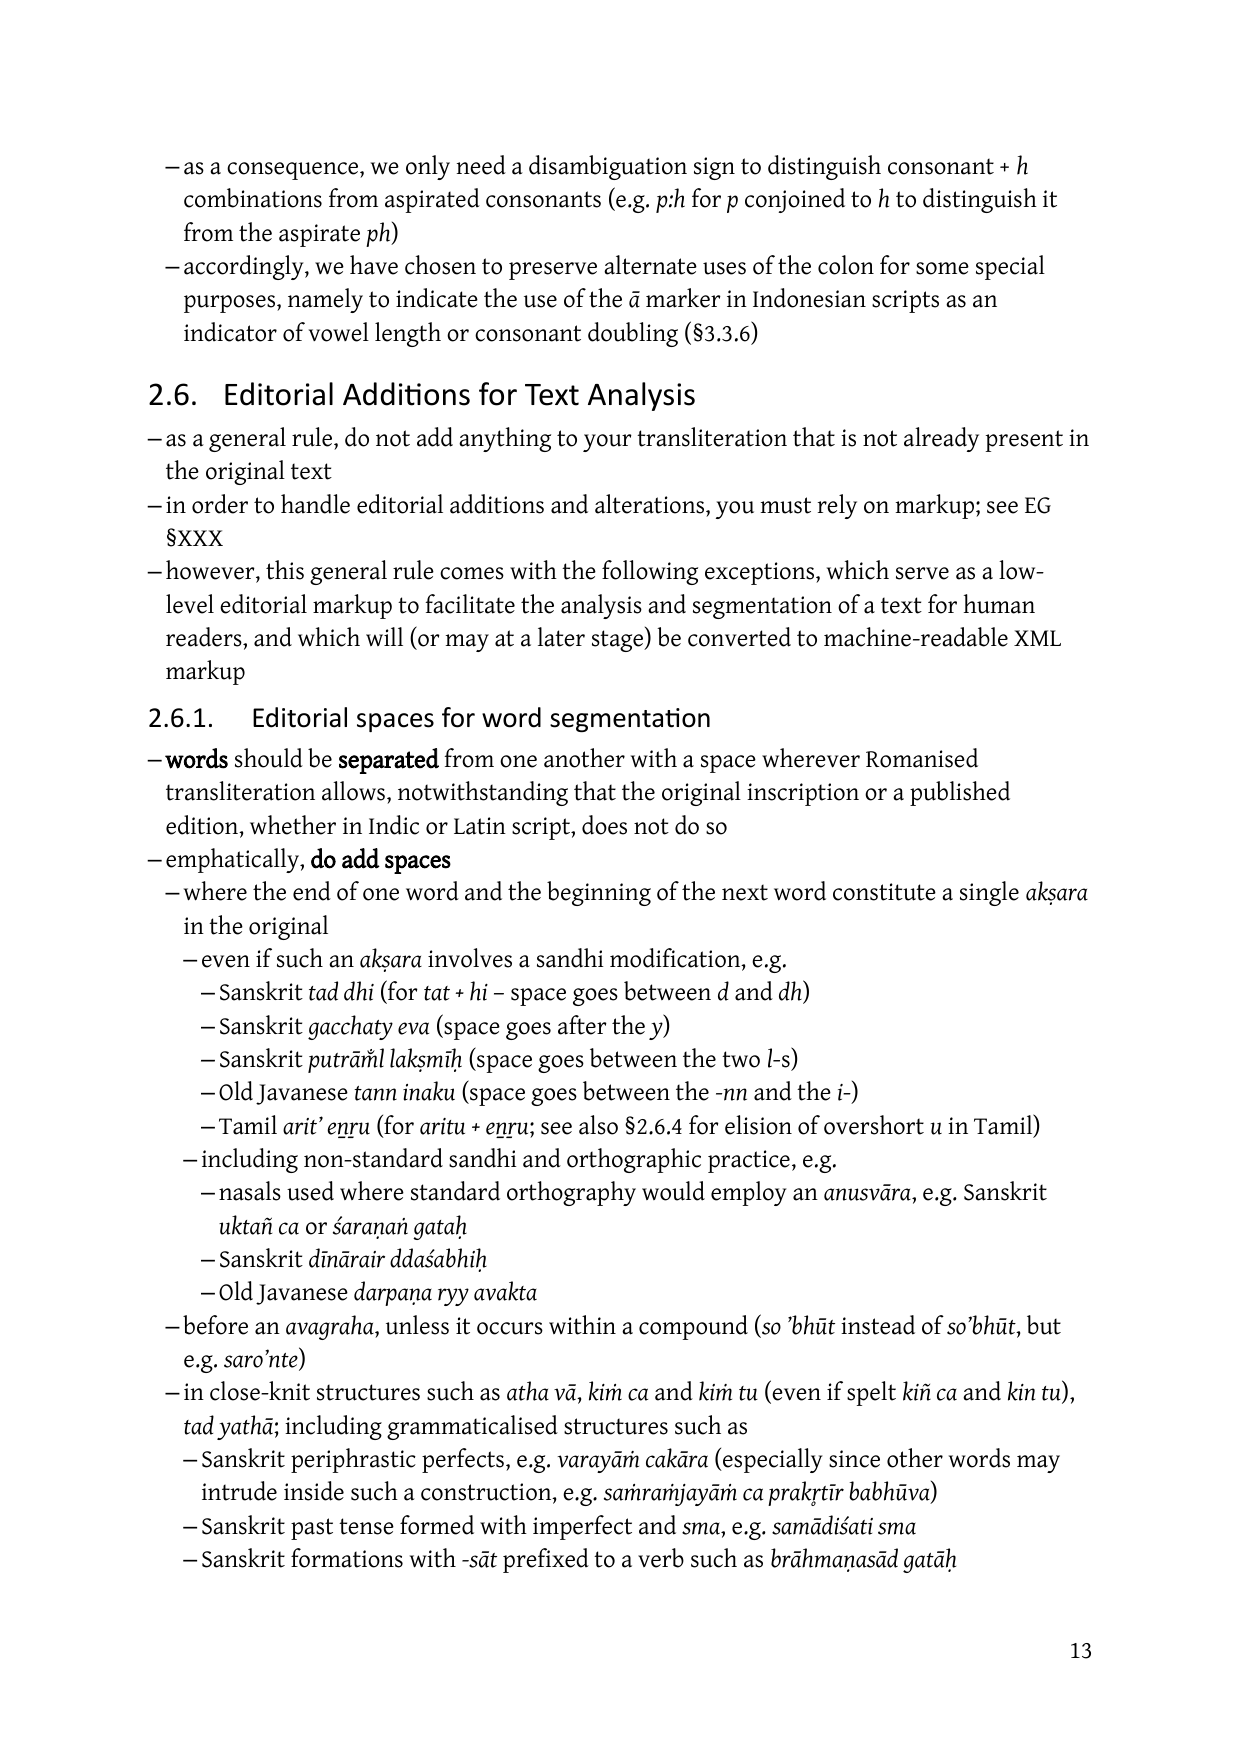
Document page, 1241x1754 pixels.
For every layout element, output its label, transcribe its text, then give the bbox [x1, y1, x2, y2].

subtitle Editorial spaces for word segmentation [148, 699, 1092, 734]
list Sanskrit past tense formed with imperfect and sma, e.g. samādiśati sma [183, 1507, 1092, 1541]
list Sanskrit formations with -sāt prefixed to a verb such as brāhmaṇasād gatāḥ [183, 1541, 1092, 1574]
list Sanskrit tad dhi (for tat + hi – space goes between d and dh) [201, 974, 1092, 1007]
subtitle Editorial Additions for Text Analysis [148, 373, 1092, 413]
list as a consequence, we only need a disambiguation sign to distinguish consonant + h combinations from aspirated consonants (e.g. p:h for p conjoined to h to distinguish it from the aspirate ph) [165, 148, 1092, 248]
list even if such an akṣara involves a sandhi modification, e.g. [183, 941, 1092, 974]
list Sanskrit periphrastic perfects, e.g. varayāṁ cakāra (especially since other words may intrude inside such a construction, e.g. saṁraṁjayāṁ ca prakr̥tīr babhūva) [183, 1441, 1092, 1507]
list where the end of one word and the beginning of the next word constitute a single akṣara in the original [165, 874, 1092, 941]
list however, this general rule comes with the following exceptions, which serve as a low-level editorial markup to facilitate the analysis and segmentation of a text for human readers, and which will (or may at a later stage) be converted to machine-readable XML markup [148, 553, 1092, 686]
list Tamil arit’ eṉṟu (for aritu + eṉṟu; see also §2.6.4 for elision of overshort u in Tamil) [201, 1107, 1092, 1141]
list in order to handle editorial additions and alterations, you must rely on markup; see EG §XXX [148, 486, 1092, 553]
list as a general rule, do not add anything to your transliteration that is not already present in the original text [148, 420, 1092, 486]
list including non-standard sandhi and orthographic practice, e.g. [183, 1141, 1092, 1174]
list Old Javanese tann inaku (space goes between the -nn and the i-) [201, 1074, 1092, 1107]
list words should be separated from one another with a space wherever Romanised transliteration allows, notwithstanding that the original inscription or a published edition, whether in Indic or Latin script, does not do so [148, 741, 1092, 841]
list in close-knit structures such as atha vā, kiṁ ca and kiṁ tu (even if spelt kiñ ca and kin tu), tad yathā; including grammaticalised structures such as [165, 1374, 1092, 1441]
list Sanskrit putrām̐l lakṣmīḥ (space goes between the two l-s) [201, 1041, 1092, 1074]
list Sanskrit dīnārair ddaśabhiḥ [201, 1241, 1092, 1274]
list Old Javanese darpaṇa ryy avakta [201, 1274, 1092, 1307]
list nasals used where standard orthography would employ an anusvāra, e.g. Sanskrit uktañ ca or śaraṇaṅ gataḥ [201, 1174, 1092, 1241]
list Sanskrit gacchaty eva (space goes after the y) [201, 1007, 1092, 1041]
list accordingly, we have chosen to preserve alternate uses of the colon for some special purposes, namely to indicate the use of the ā marker in Indonesian scripts as an indicator of vowel length or consonant doubling (§3.3.6) [165, 248, 1092, 348]
list before an avagraha, unless it occurs within a compound (so ’bhūt instead of so’bhūt, but e.g. saro’nte) [165, 1307, 1092, 1374]
list emphatically, do add spaces [148, 841, 1092, 874]
